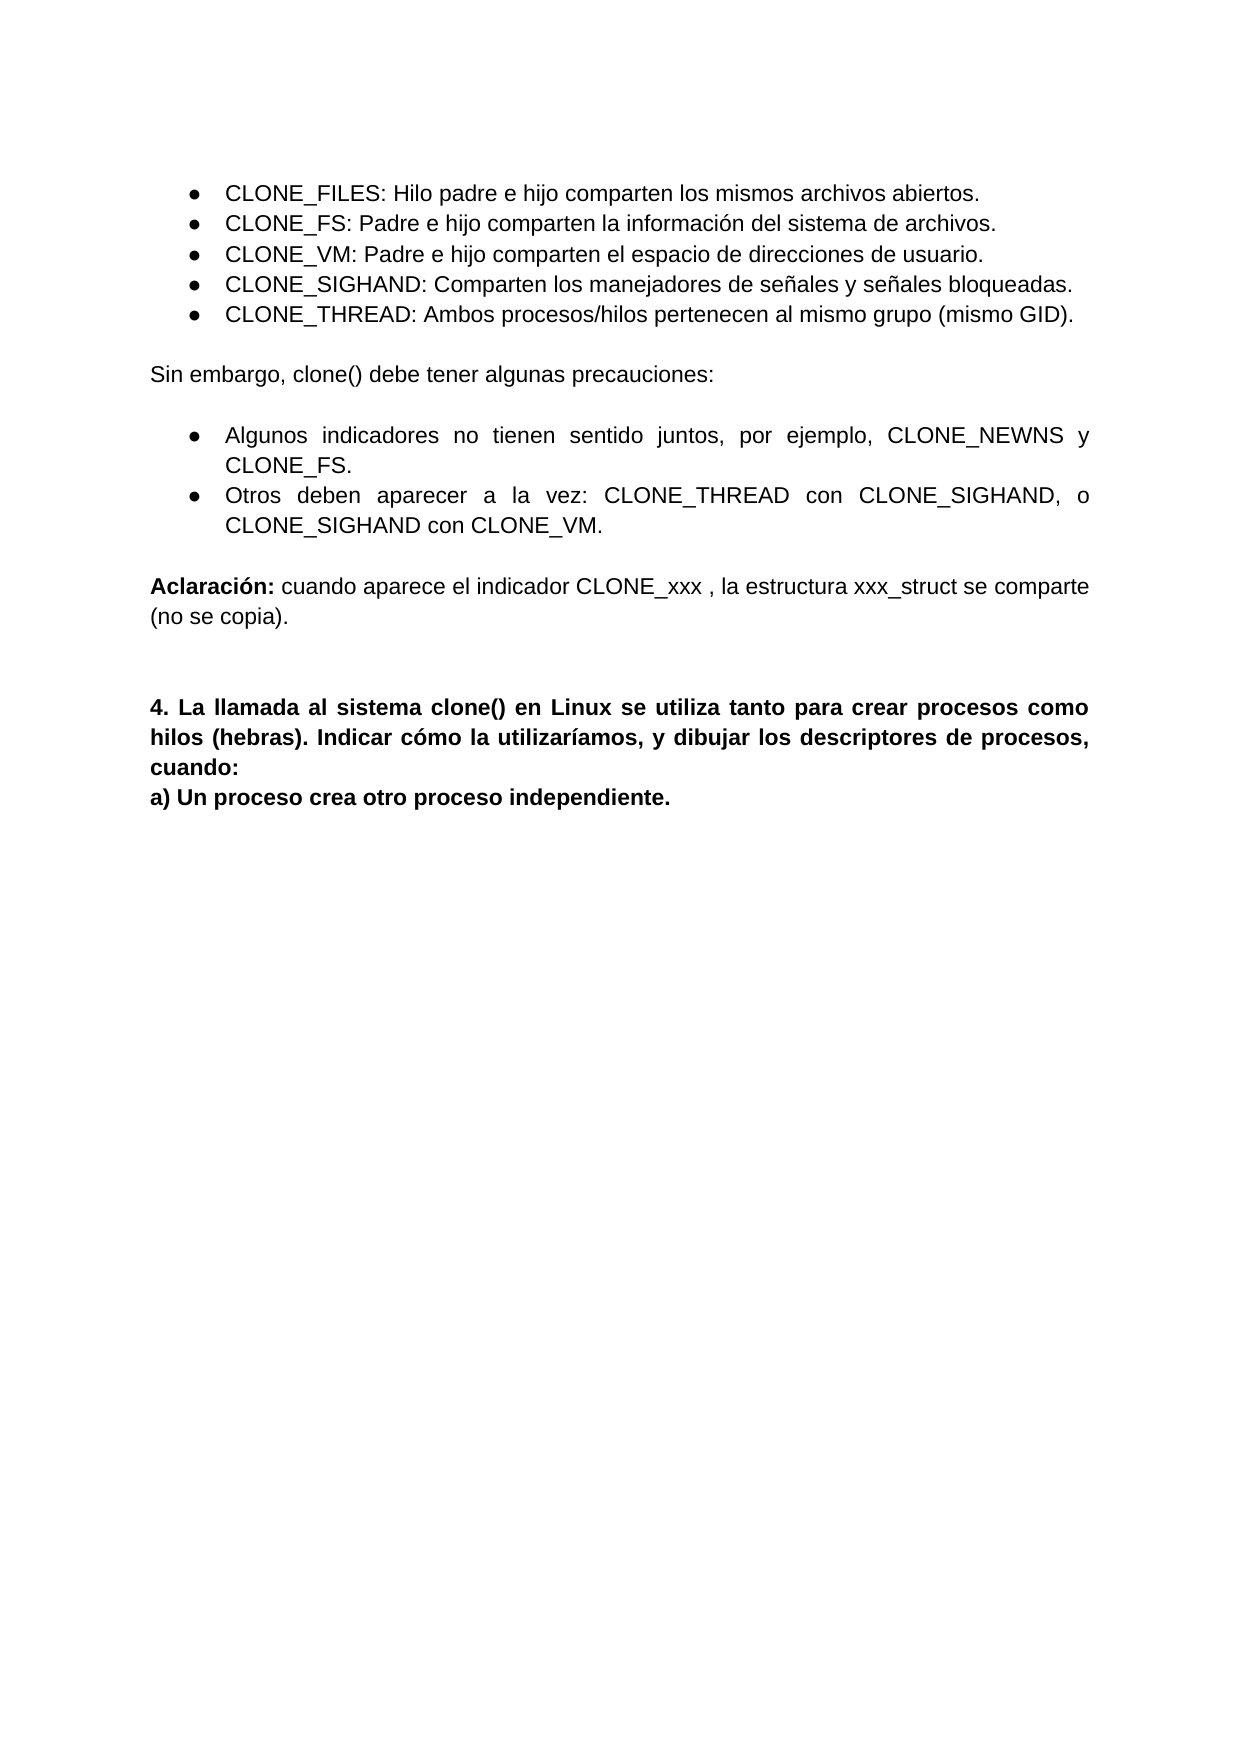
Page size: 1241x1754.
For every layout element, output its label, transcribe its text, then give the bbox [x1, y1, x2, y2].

list CLONE_VM: Padre e hijo comparten el espacio de direcciones de usuario. [187, 241, 1090, 267]
text Sin embargo, clone() debe tener algunas precauciones: [150, 361, 1090, 388]
list CLONE_THREAD: Ambos procesos/hilos pertenecen al mismo grupo (mismo GID). [187, 301, 1090, 327]
list Algunos indicadores no tienen sentido juntos, por ejemplo, CLONE_NEWNS y CLONE_FS. [187, 422, 1090, 478]
text 4. La llamada al sistema clone() en Linux se utiliza tanto para crear procesos como hilos (hebras). Indicar cómo la utilizaríamos, y dibujar los descriptores de procesos, cuando: [150, 694, 1090, 781]
list CLONE_SIGHAND: Comparten los manejadores de señales y señales bloqueadas. [187, 271, 1090, 297]
text Aclaración: cuando aparece el indicador CLONE_xxx , la estructura xxx_struct se comparte (no se copia). [150, 573, 1090, 629]
list CLONE_FS: Padre e hijo comparten la información del sistema de archivos. [187, 210, 1090, 237]
list CLONE_FILES: Hilo padre e hijo comparten los mismos archivos abiertos. [187, 180, 1090, 207]
list Otros deben aparecer a la vez: CLONE_THREAD con CLONE_SIGHAND, o CLONE_SIGHAND con CLONE_VM. [187, 482, 1090, 539]
text a) Un proceso crea otro proceso independiente. [150, 784, 1090, 811]
